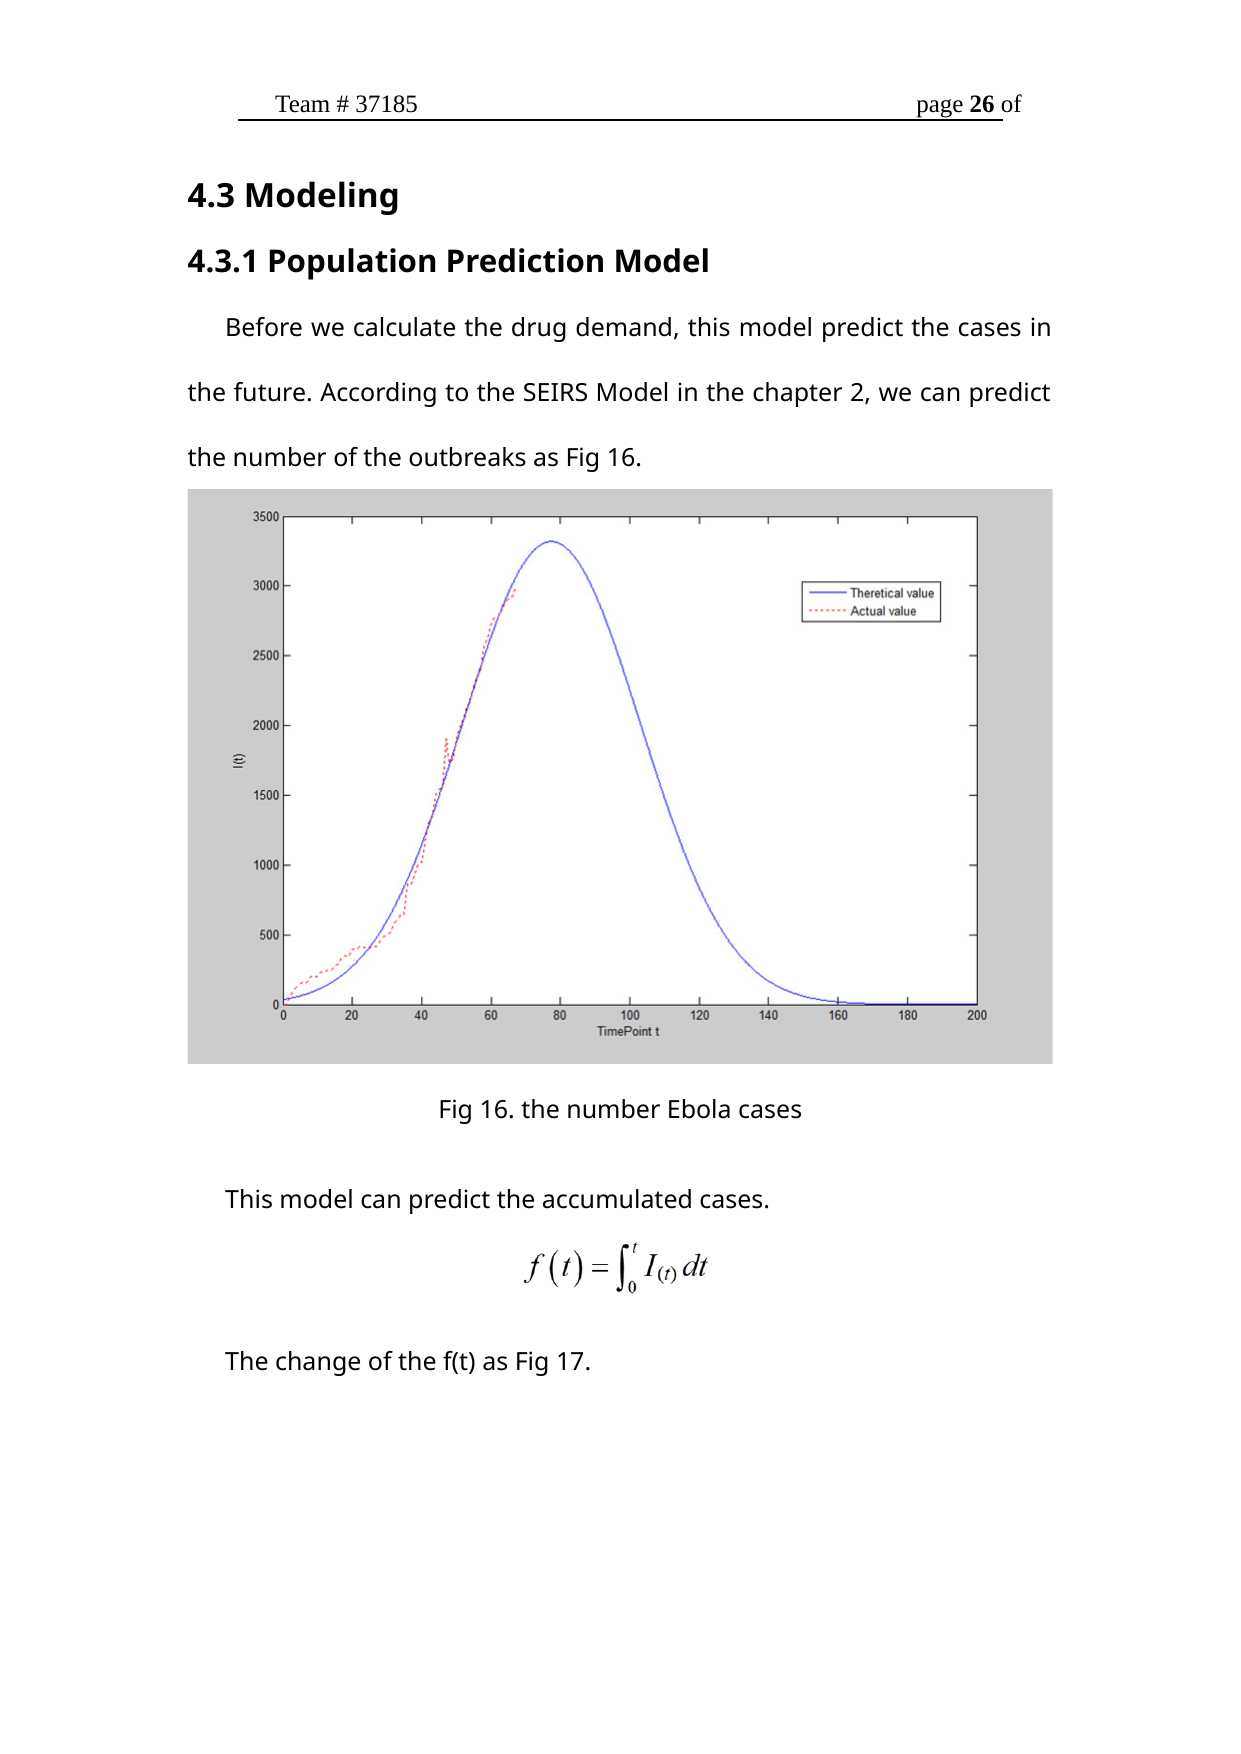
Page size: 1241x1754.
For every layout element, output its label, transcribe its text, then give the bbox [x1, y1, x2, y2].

subtitle 4.3 Modeling [187, 162, 1053, 227]
picture [518, 1231, 722, 1303]
picture [187, 489, 1053, 1064]
text This model can predict the accumulated cases. [187, 1166, 1053, 1231]
title Fig 16. the number Ebola cases [187, 1076, 1053, 1141]
subtitle 4.3.1 Population Prediction Model [187, 228, 1053, 293]
text The change of the f(t) as Fig 17. [187, 1329, 1053, 1394]
text Before we calculate the drug demand, this model predict the cases in the future. According to the SEIRS Model in the chapter 2, we can predict the number of the outbreaks as Fig 16. [187, 294, 1053, 489]
